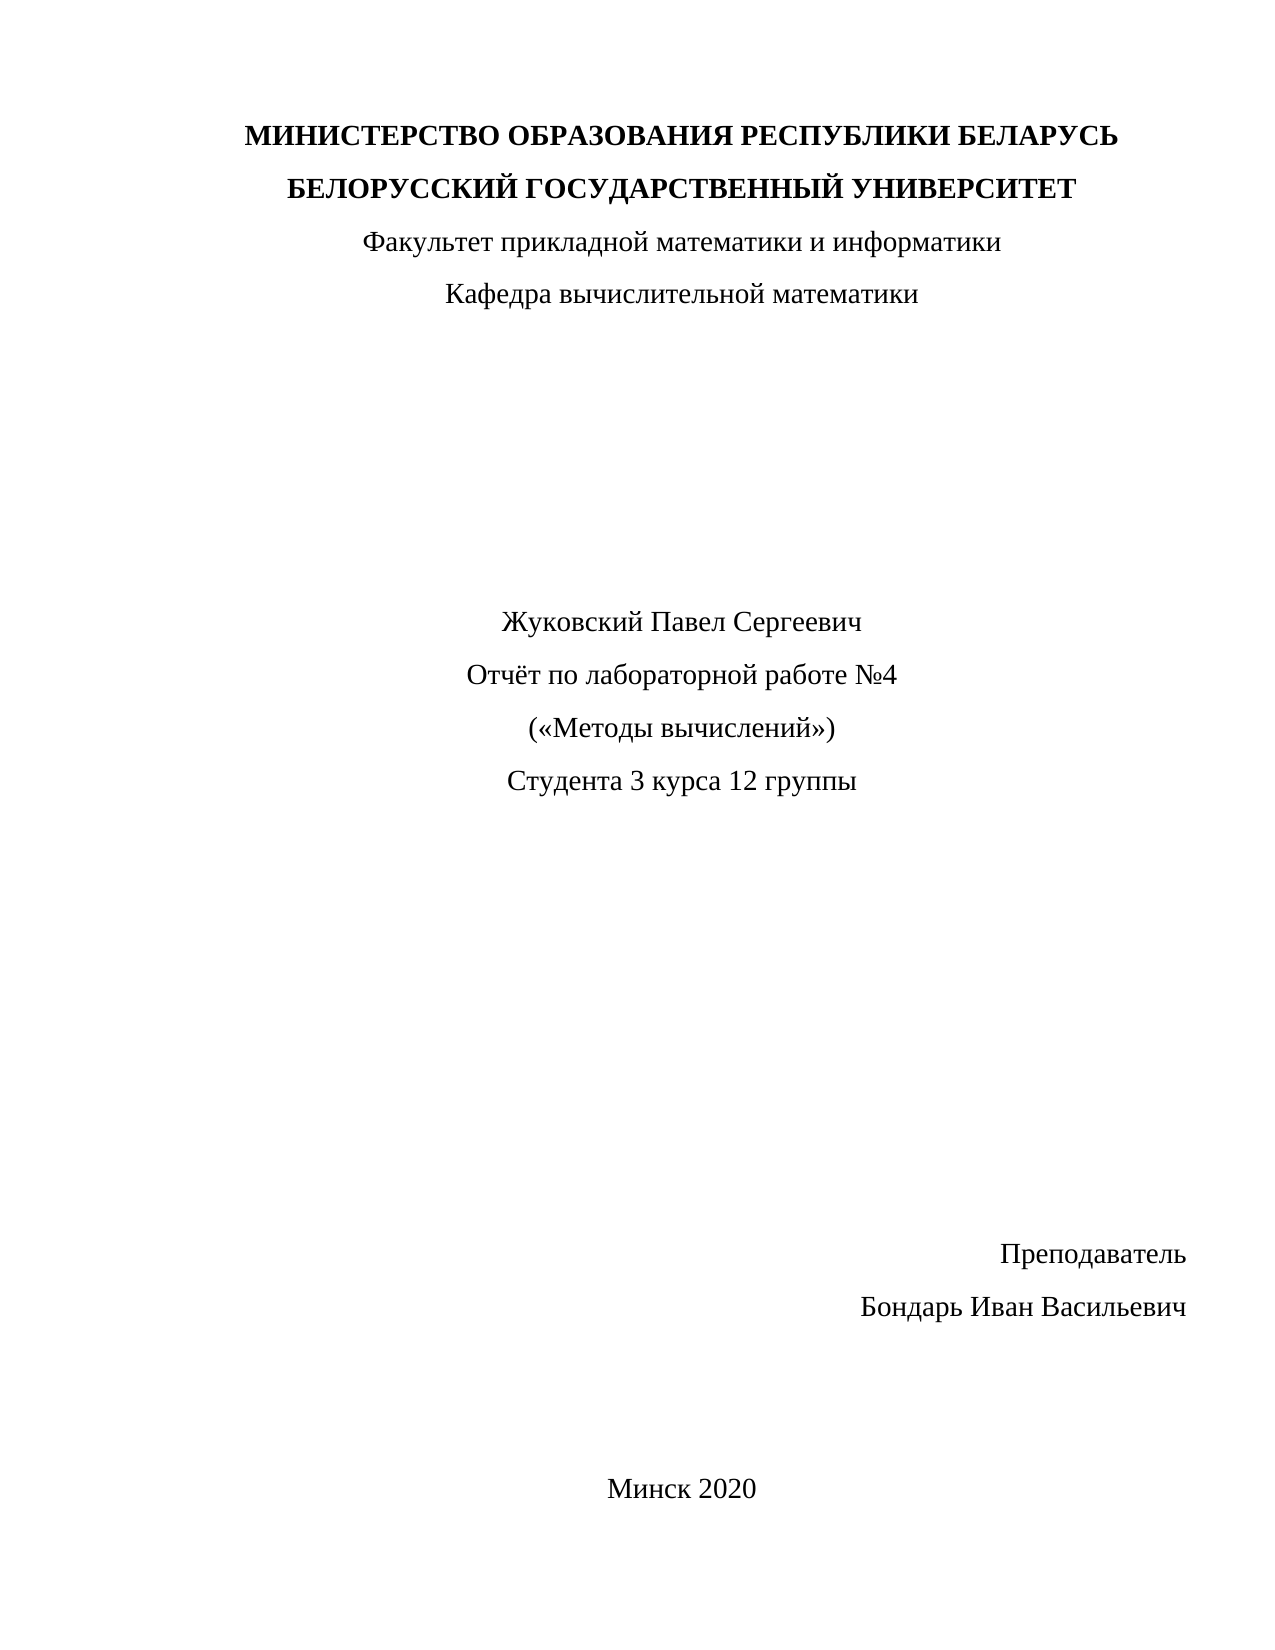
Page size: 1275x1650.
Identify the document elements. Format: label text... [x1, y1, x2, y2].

text Кафедра вычислительной математики [177, 277, 1186, 310]
text Преподаватель [177, 1236, 1186, 1270]
text Минск 2020 [177, 1471, 1186, 1505]
text МИНИСТЕРСТВО ОБРАЗОВАНИЯ РЕСПУБЛИКИ БЕЛАРУСЬ [177, 118, 1186, 152]
text Факультет прикладной математики и информатики [177, 224, 1186, 257]
text Студента 3 курса 12 группы [177, 763, 1186, 796]
text Бондарь Иван Васильевич [177, 1289, 1186, 1323]
text БЕЛОРУССКИЙ ГОСУДАРСТВЕННЫЙ УНИВЕРСИТЕТ [177, 171, 1186, 204]
text Жуковский Павел Сергеевич [177, 604, 1186, 638]
text («Методы вычислений») [177, 710, 1186, 743]
text Отчёт по лабораторной работе №4 [177, 657, 1186, 691]
